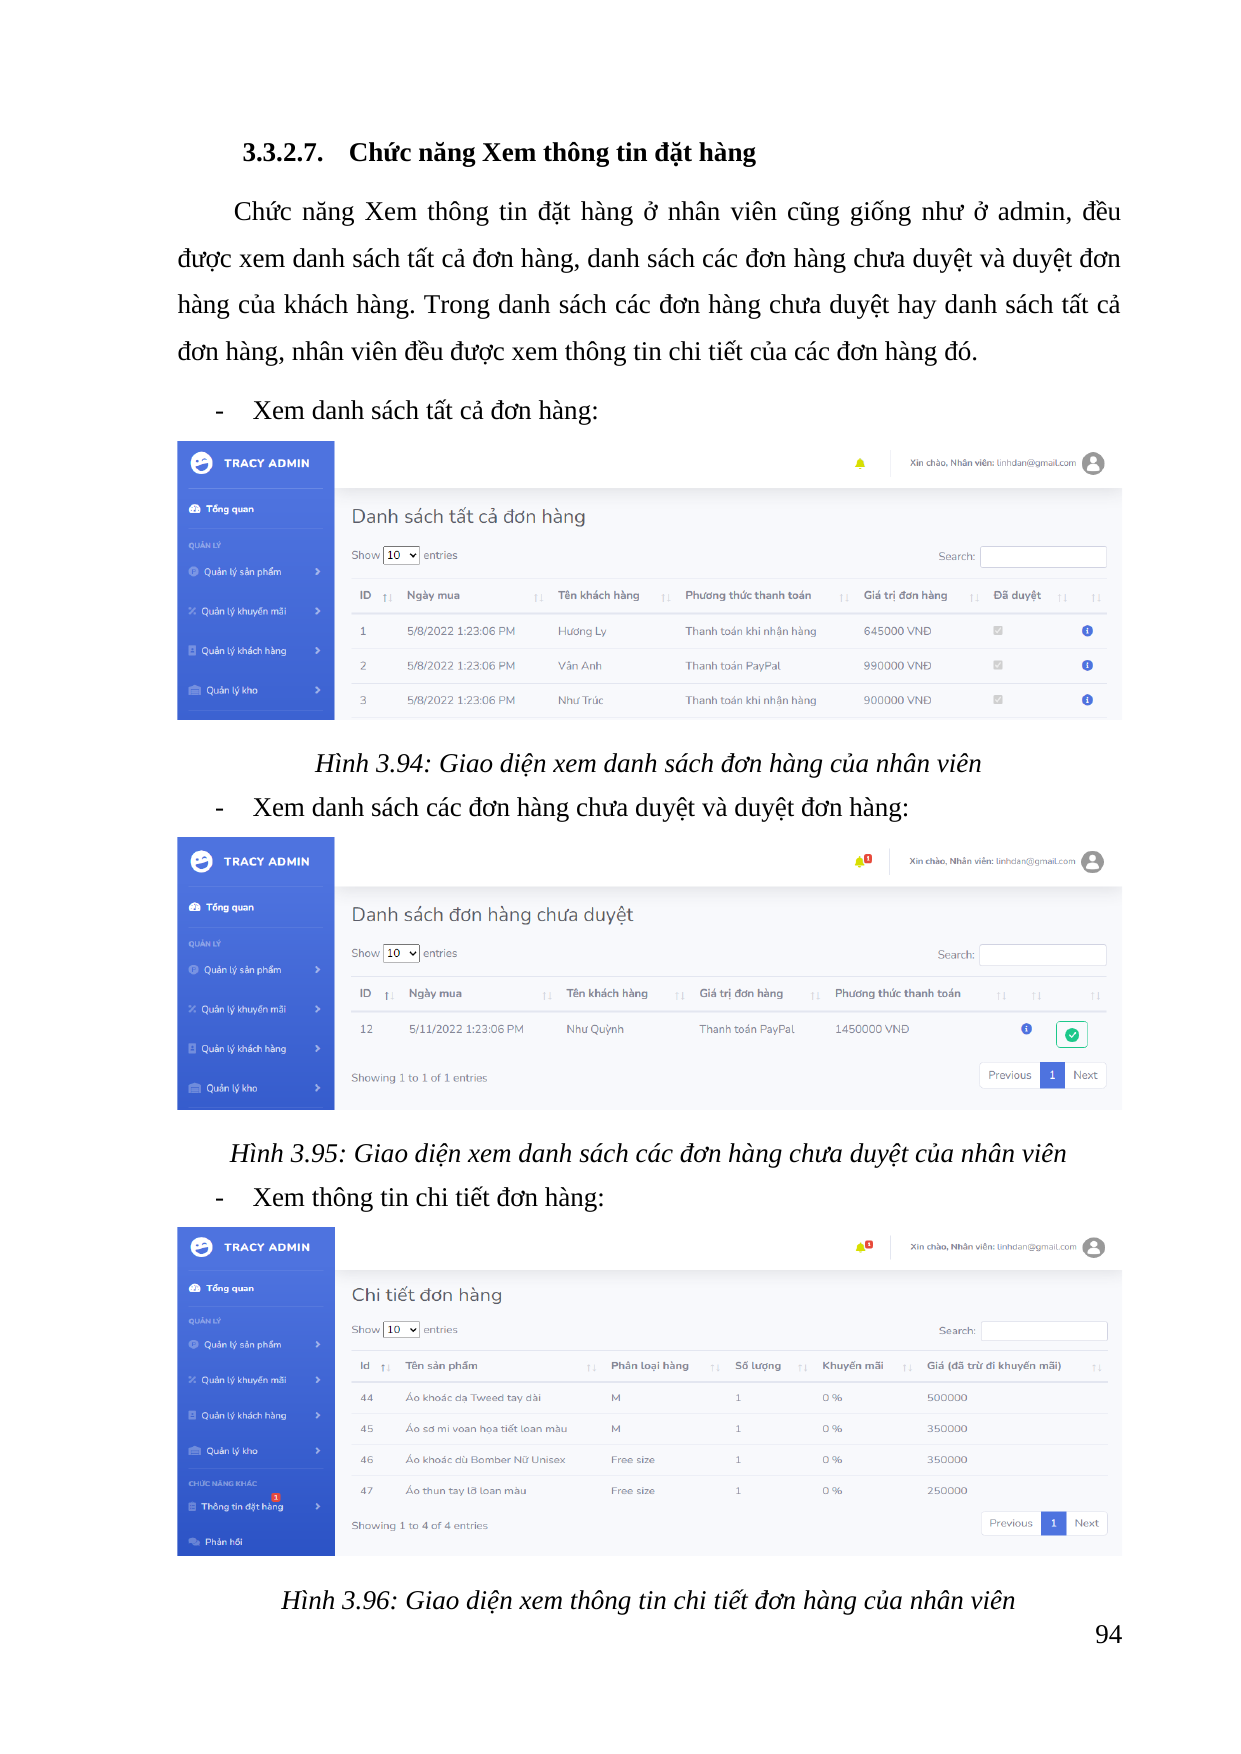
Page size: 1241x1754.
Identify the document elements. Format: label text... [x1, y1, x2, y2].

picture [177, 1227, 1123, 1556]
picture [177, 441, 1123, 720]
list Xem danh sách tất cả đơn hàng: [215, 394, 1122, 426]
list Xem thông tin chi tiết đơn hàng: [215, 1181, 1122, 1212]
picture [177, 837, 1123, 1110]
subtitle Chức năng Xem thông tin đặt hàng [242, 136, 1122, 167]
text Chức năng Xem thông tin đặt hàng ở nhân viên cũng giống như ở admin, đều được xem danh sách tất cả đơn hàng, danh sách các đơn hàng chưa duyệt và duyệt đơn hàng của khách hàng. Trong danh sách các đơn hàng chưa duyệt hay danh sách tất cả đơn hàng, nhân viên đều được xem thông tin chi tiết của các đơn hàng đó. [177, 195, 1122, 366]
list Xem danh sách các đơn hàng chưa duyệt và duyệt đơn hàng: [215, 791, 1122, 822]
